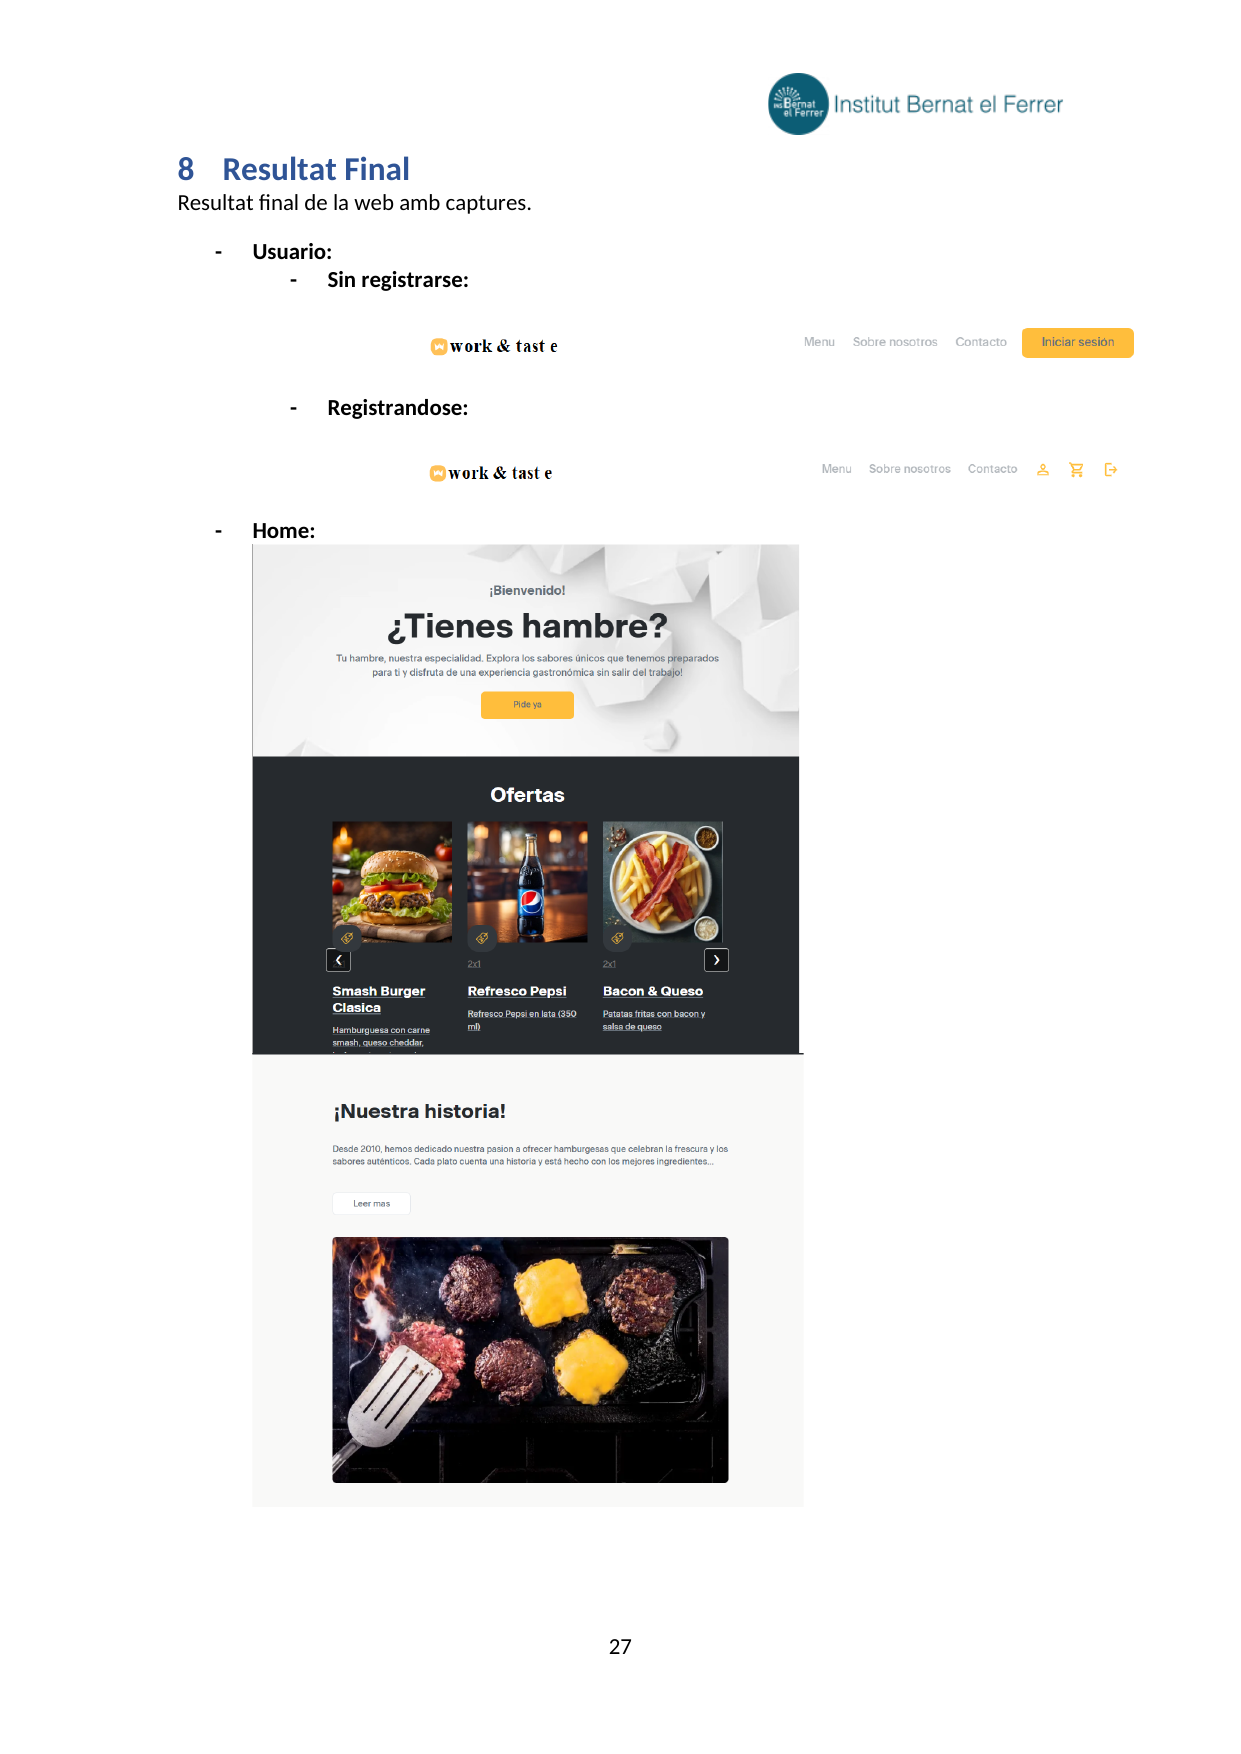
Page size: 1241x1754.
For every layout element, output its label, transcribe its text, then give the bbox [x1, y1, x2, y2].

list Registrandose: [290, 393, 1063, 421]
list Sin registrarse: [290, 265, 1063, 293]
text Resultat final de la web amb captures. [177, 188, 1063, 216]
picture [402, 314, 1168, 372]
picture [768, 73, 1064, 135]
picture [252, 544, 804, 1507]
list Usuario: [215, 237, 1063, 265]
picture [402, 441, 1142, 496]
subtitle Resultat Final [177, 148, 1063, 188]
